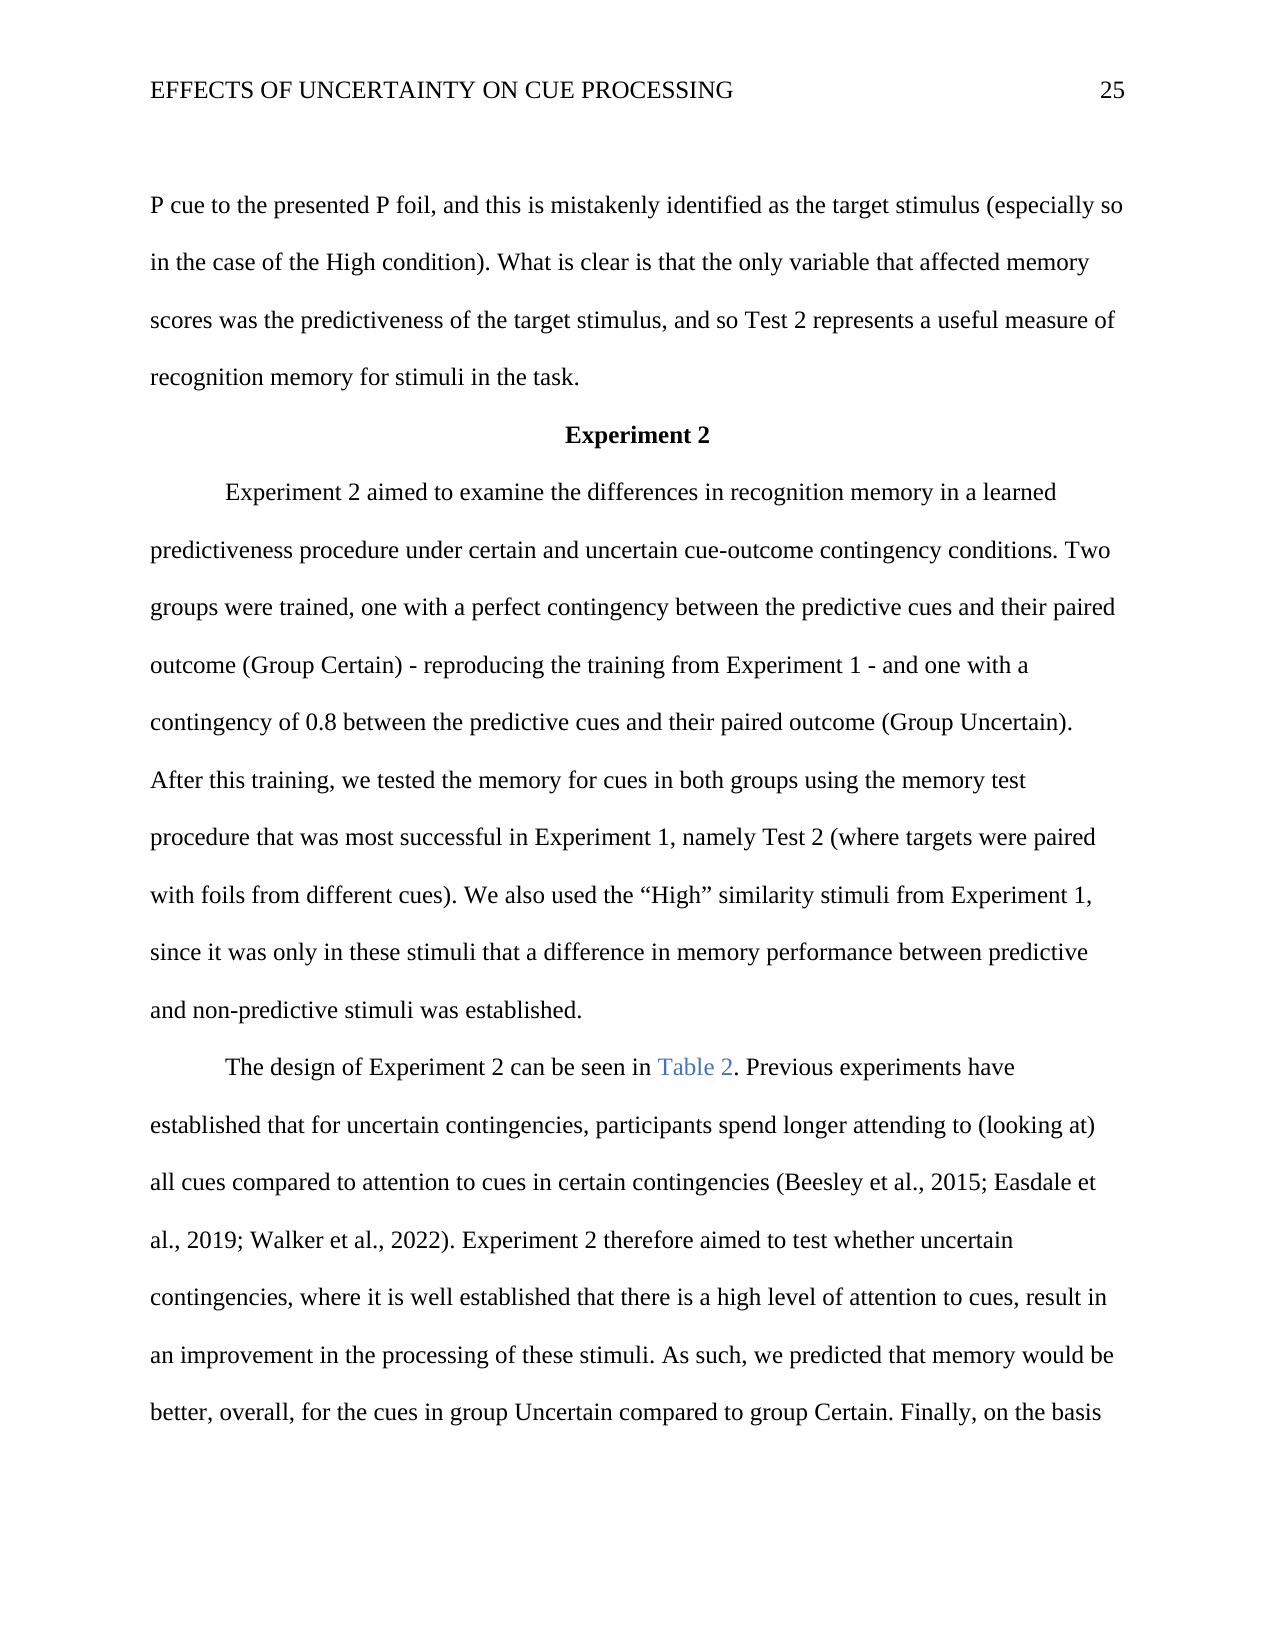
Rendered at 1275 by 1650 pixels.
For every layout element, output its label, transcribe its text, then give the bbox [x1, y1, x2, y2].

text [150, 1052, 1125, 1426]
subtitle Experiment 2 [150, 420, 1125, 449]
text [150, 190, 1125, 391]
text Experiment 2 aimed to examine the differences in recognition memory in a learned predictiveness procedure under certain and uncertain cue-outcome contingency conditions. Two groups were trained, one with a perfect contingency between the predictive cues and their paired outcome (Group Certain) - reproducing the training from Experiment 1 - and one with a contingency of 0.8 between the predictive cues and their paired outcome (Group Uncertain). After this training, we tested the memory for cues in both groups using the memory test procedure that was most successful in Experiment 1, namely Test 2 (where targets were paired with foils from different cues). We also used the “High” similarity stimuli from Experiment 1, since it was only in these stimuli that a difference in memory performance between predictive and non-predictive stimuli was established. [150, 477, 1125, 1024]
